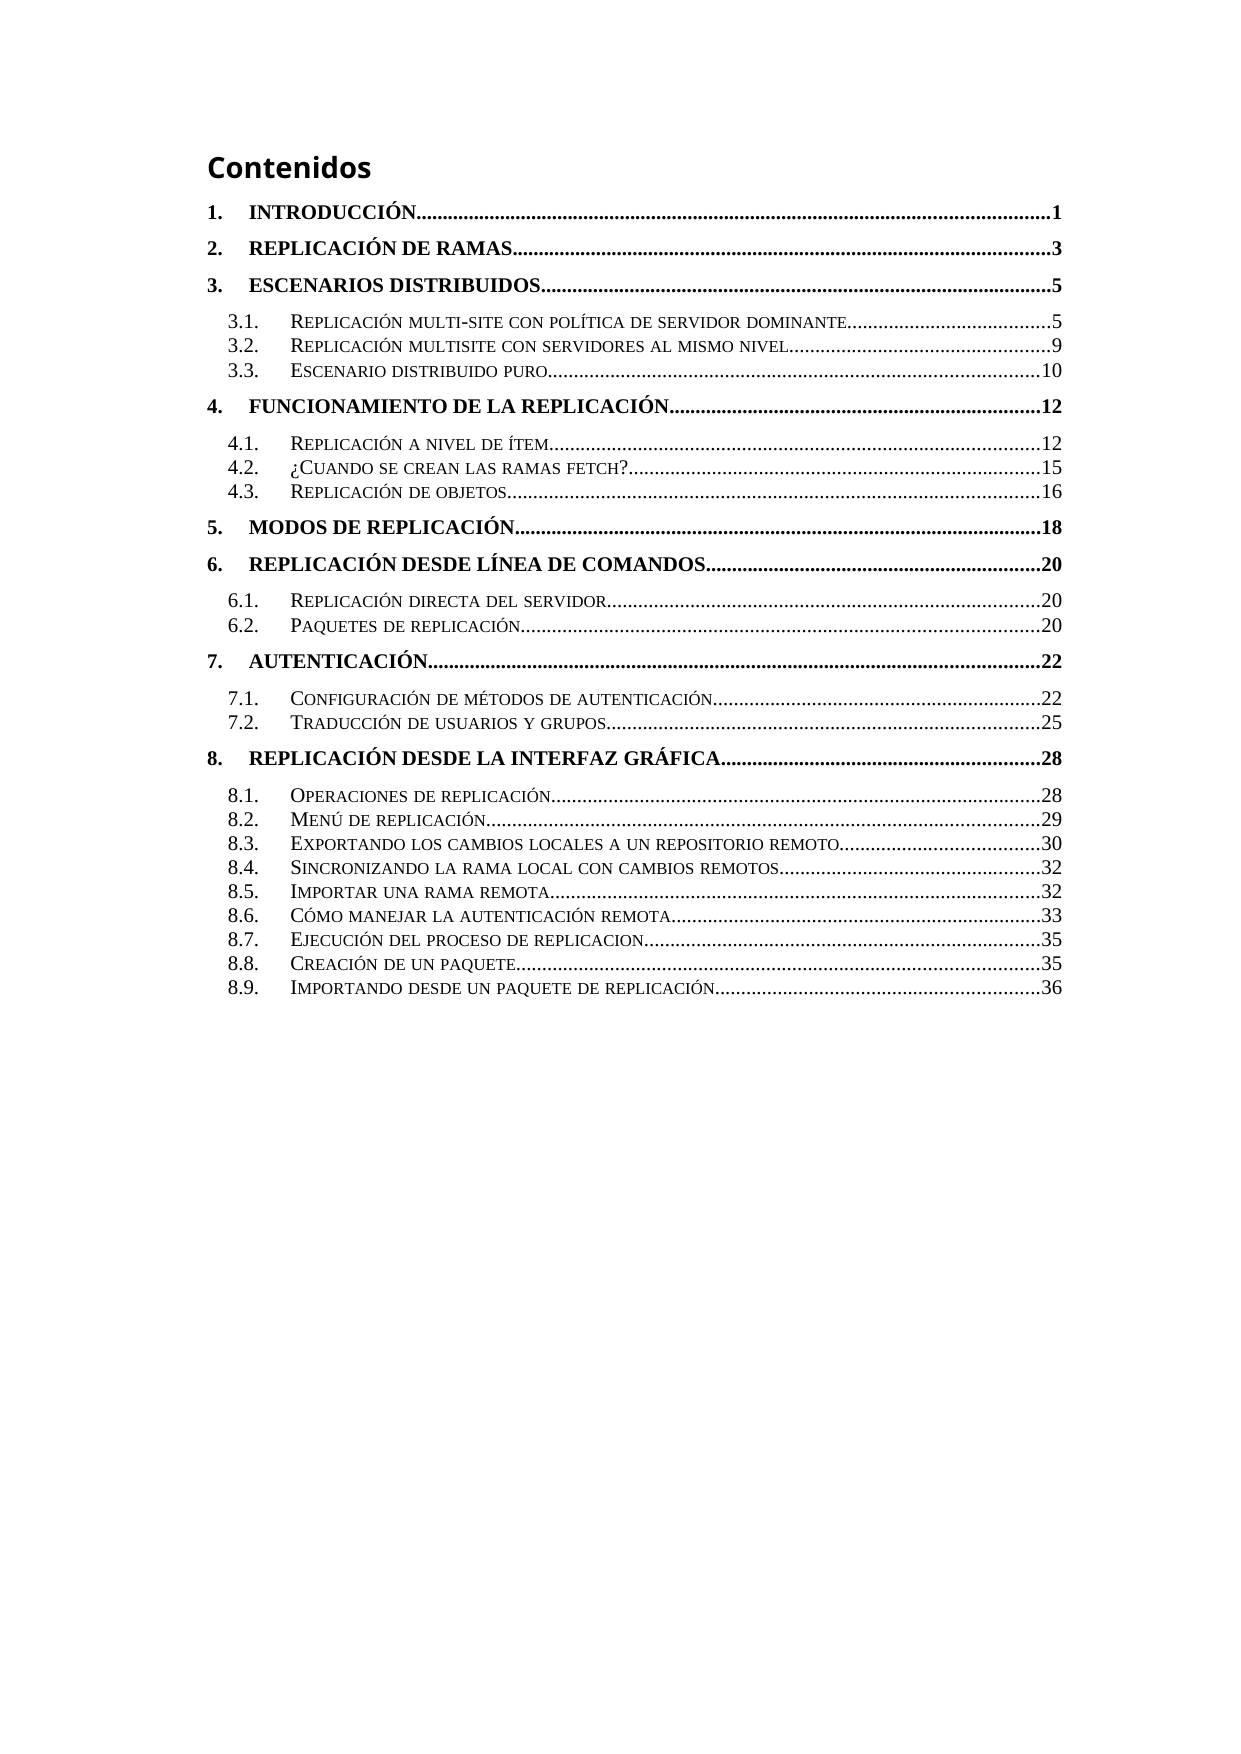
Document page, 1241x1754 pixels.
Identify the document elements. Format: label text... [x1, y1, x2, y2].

text 5. Modos de replicación 18 [207, 515, 1063, 539]
text 3.1. Replicación multi-site con política de servidor dominante 5 [228, 309, 1063, 333]
text 4.1. Replicación a nivel de ítem 12 [228, 431, 1063, 455]
text 7.1. Configuración de métodos de autenticación 22 [228, 686, 1063, 710]
text 3.3. Escenario distribuido puro 10 [228, 357, 1063, 382]
text 8.1. Operaciones de replicación 28 [228, 783, 1063, 807]
text 1. Introducción 1 [207, 200, 1063, 224]
text 4.2. ¿Cuando se crean las ramas fetch? 15 [228, 455, 1063, 479]
text 8.6. Cómo manejar la autenticación remota 33 [228, 903, 1063, 927]
text 8.4. Sincronizando la rama local con cambios remotos 32 [228, 855, 1063, 879]
text 8.9. Importando desde un paquete de replicación 36 [228, 975, 1063, 999]
text 8.2. Menú de replicación 29 [228, 807, 1063, 831]
text 3. Escenarios distribuidos 5 [207, 273, 1063, 297]
text 7.2. Traducción de usuarios y grupos 25 [228, 710, 1063, 734]
text 8.8. Creación de un paquete 35 [228, 951, 1063, 975]
text 2. Replicación de ramas 3 [207, 236, 1063, 260]
text 8. Replicación desde la interfaz gráfica 28 [207, 746, 1063, 770]
text 3.2. Replicación multisite con servidores al mismo nivel 9 [228, 333, 1063, 357]
text 4. Funcionamiento de la replicación 12 [207, 394, 1063, 418]
text Contenidos [207, 147, 1063, 187]
text 8.7. Ejecución del proceso de replicacion 35 [228, 927, 1063, 951]
text 8.3. Exportando los cambios locales a un repositorio remoto 30 [228, 831, 1063, 855]
text 4.3. Replicación de objetos 16 [228, 479, 1063, 503]
text 7. Autenticación 22 [207, 649, 1063, 673]
text 6.1. Replicación directa del servidor 20 [228, 588, 1063, 612]
text 6.2. Paquetes de replicación 20 [228, 612, 1063, 637]
text 8.5. Importar una rama remota 32 [228, 879, 1063, 903]
text 6. Replicación desde línea de comandos 20 [207, 552, 1063, 576]
